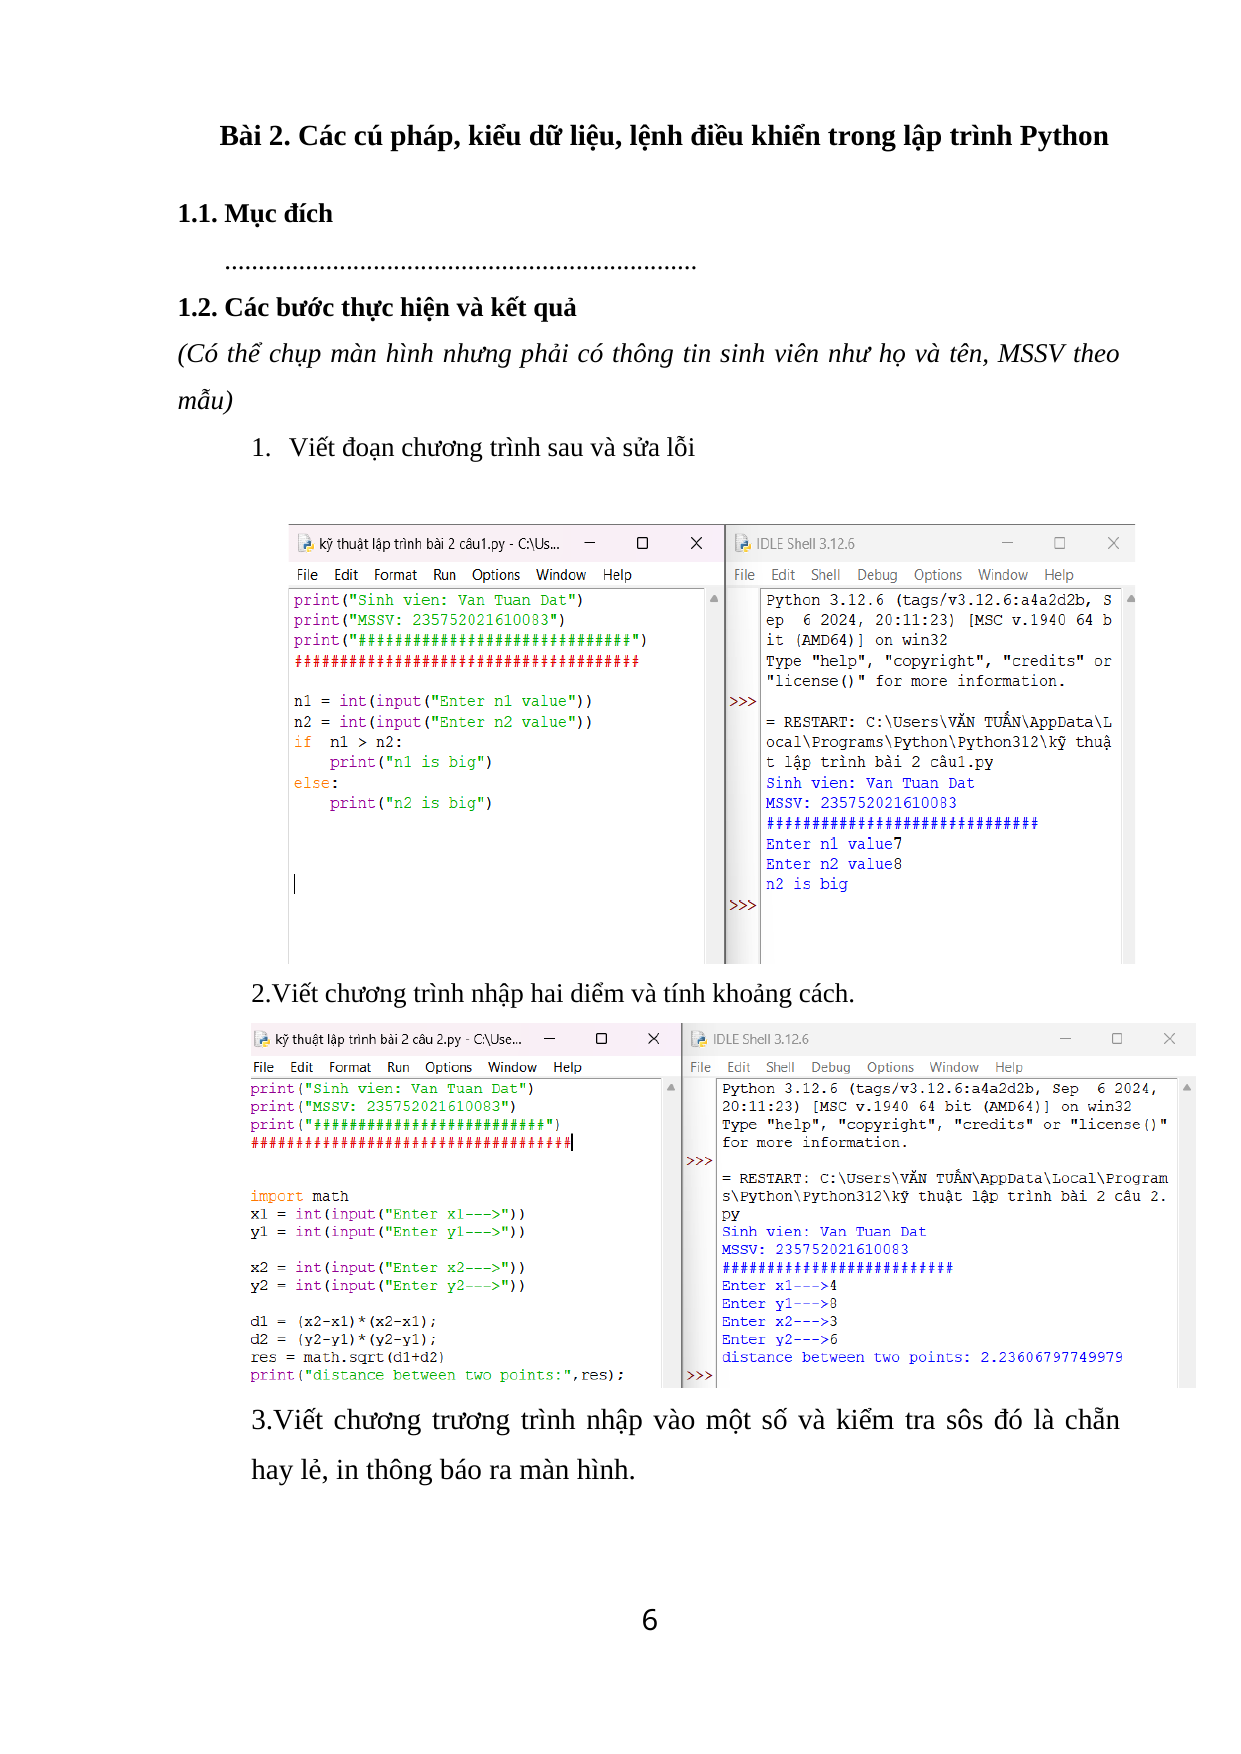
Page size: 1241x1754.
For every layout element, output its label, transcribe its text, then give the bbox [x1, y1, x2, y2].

list Mục đích [177, 198, 1122, 229]
picture [288, 524, 1135, 964]
list (Có thể chụp màn hình nhưng phải có thông tin sinh viên như họ và tên, MSSV theo mẫu) [177, 338, 1122, 415]
subtitle Bài 2. Các cú pháp, kiểu dữ liệu, lệnh điều khiển trong lập trình Python [207, 118, 1122, 152]
list Các bước thực hiện và kết quả [177, 291, 1122, 322]
list 2.Viết chương trình nhập hai diểm và tính khoảng cách. [177, 977, 1122, 1008]
picture [251, 1023, 1196, 1388]
list ...................................................................... [224, 244, 1122, 275]
list 3.Viết chương trương trình nhập vào một số và kiểm tra sôs đó là chẵn hay lẻ, in thông báo ra màn hình. [251, 1402, 1122, 1486]
list Viết đoạn chương trình sau và sửa lỗi [251, 431, 1122, 462]
